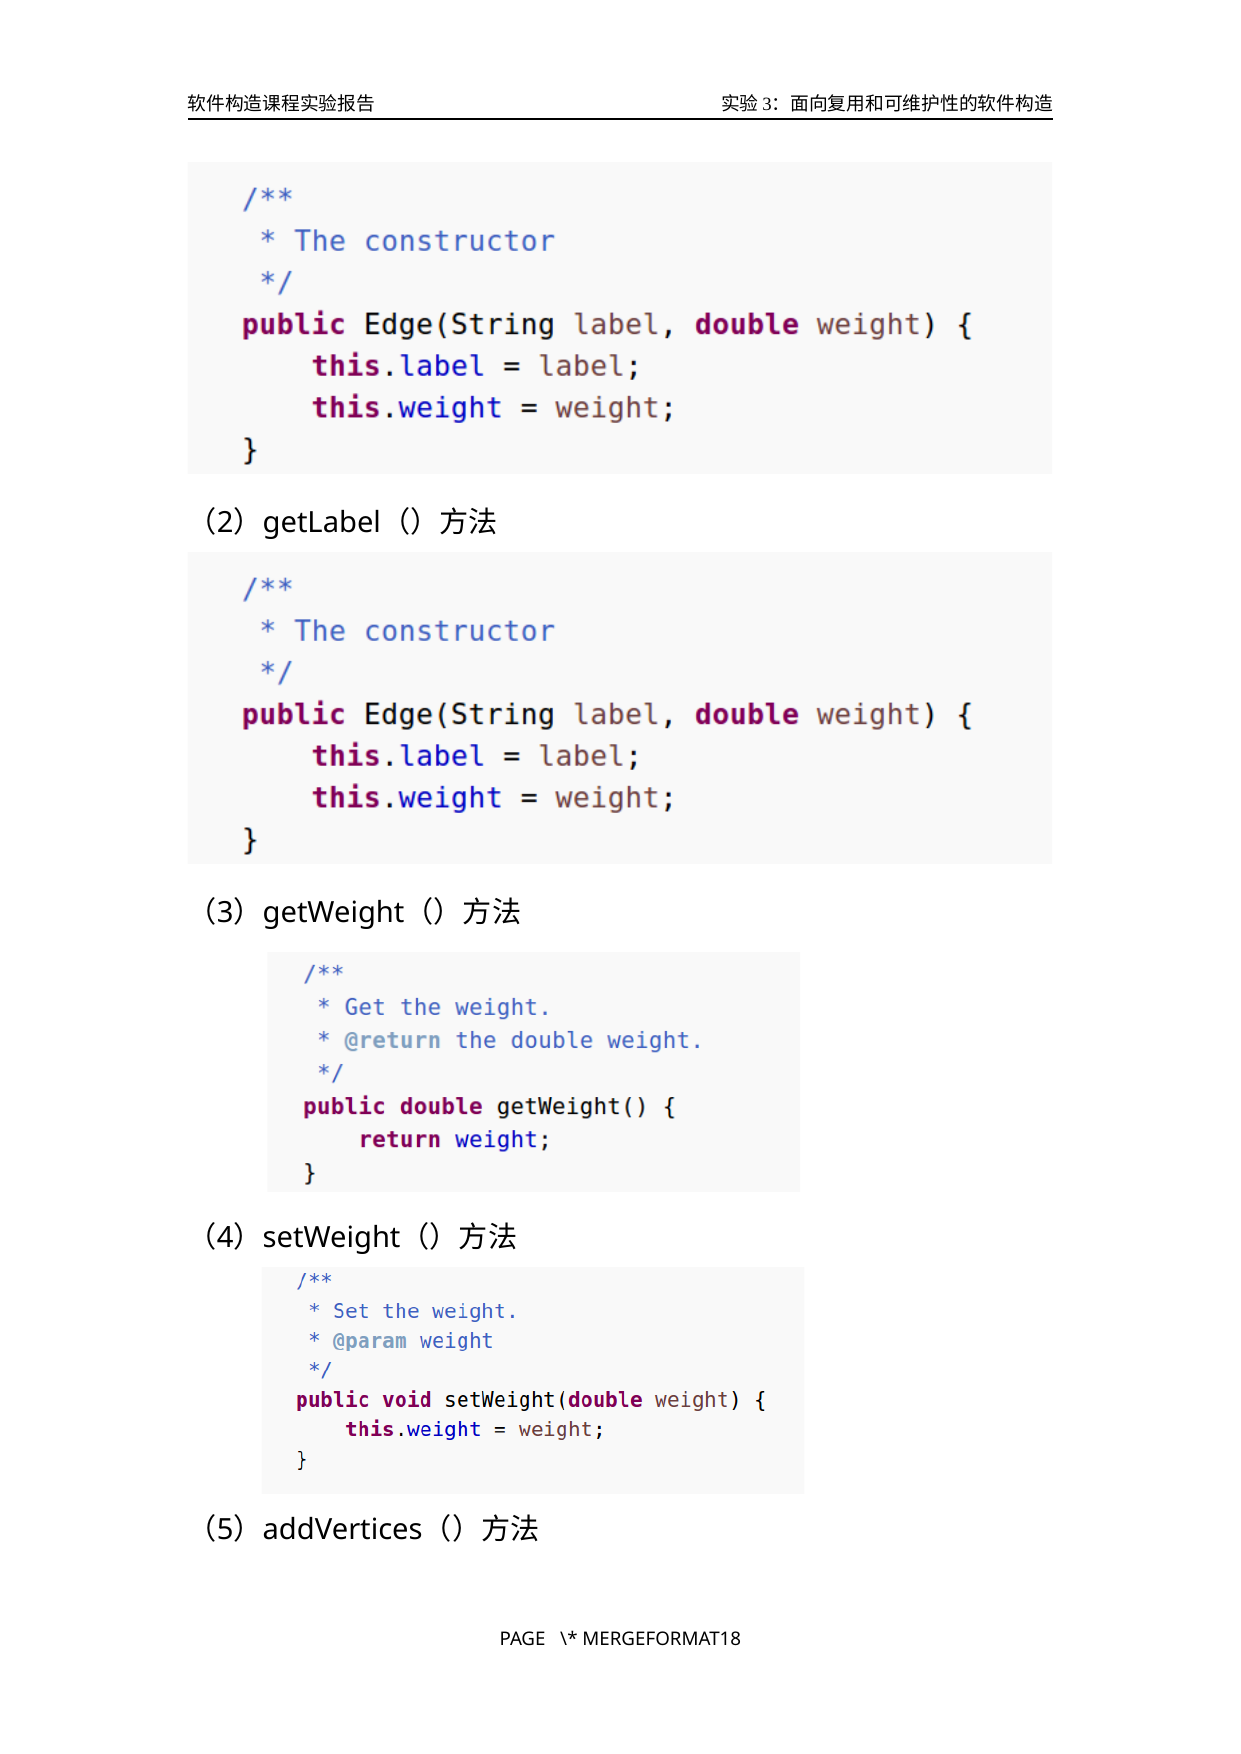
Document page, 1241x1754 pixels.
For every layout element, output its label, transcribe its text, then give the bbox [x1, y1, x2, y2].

list getLabel（）方法 [187, 487, 1053, 552]
list getWeight（）方法 [187, 877, 1053, 942]
picture [187, 162, 1053, 474]
picture [267, 952, 800, 1192]
picture [187, 552, 1053, 864]
picture [261, 1267, 805, 1494]
list addVertices（）方法 [187, 1494, 1053, 1559]
list setWeight（）方法 [187, 1202, 1053, 1267]
